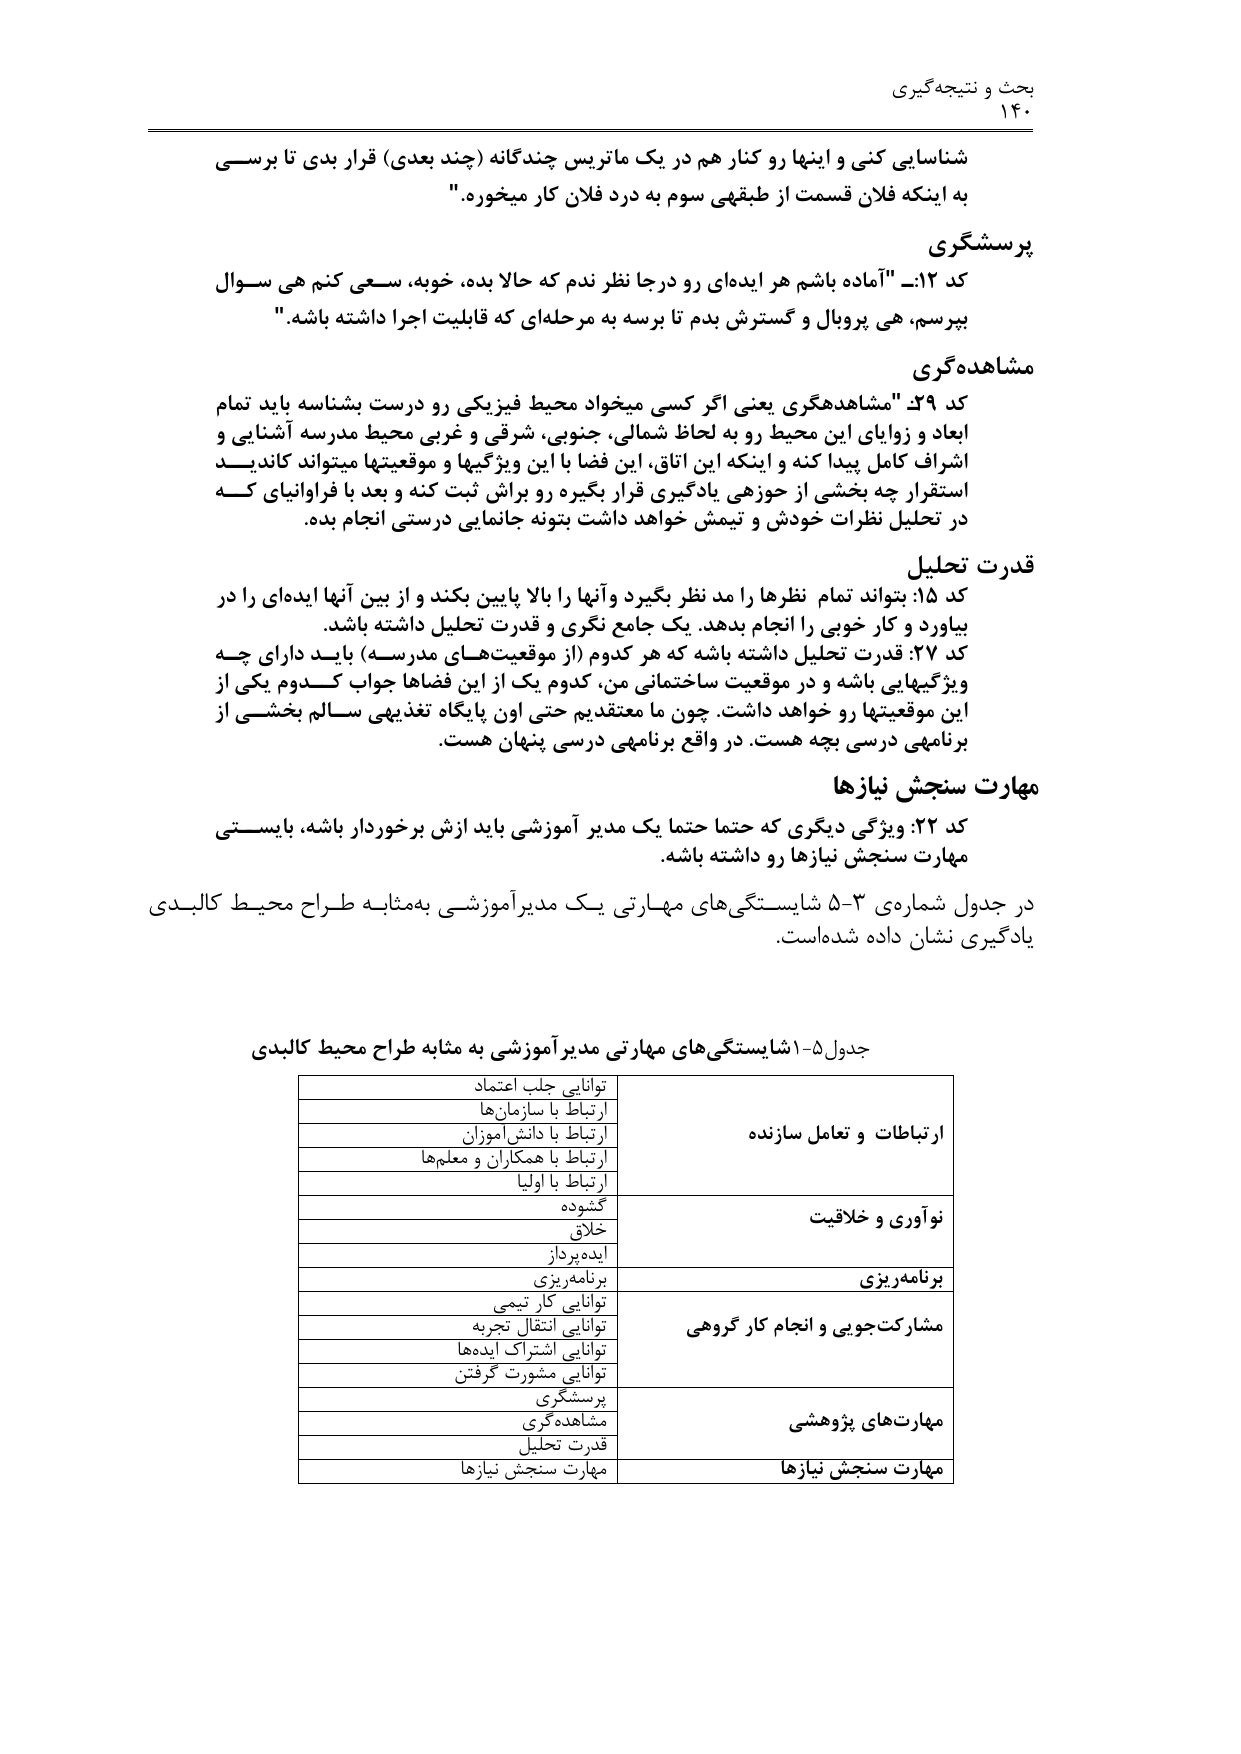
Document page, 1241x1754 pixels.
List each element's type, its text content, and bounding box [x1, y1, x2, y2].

text قدرت تحلیل [148, 555, 1033, 584]
table_cell ارتباط با سازمان‌ها [299, 1100, 617, 1123]
table_cell خلاق [299, 1220, 617, 1243]
table_header توانایی جلب اعتماد [299, 1076, 617, 1099]
table_cell ارتباط با اولیا [299, 1172, 617, 1195]
table_cell ارتباط با همکاران و معلم‌ها [299, 1148, 617, 1171]
table_cell مهارت سنجش نیازها [618, 1460, 953, 1483]
table_cell مشاهده‌گری [299, 1412, 617, 1435]
table_cell برنامه‌ریزی [618, 1268, 953, 1291]
text کد 15: بتواند تمام نظرها را مد نظر بگیرد وآنها را بالا پایین بکند و از بین آنها ایده‌ای را در بیاورد و کار خوبی را انجام بدهد. یک جامع نگری و قدرت تحلیل داشته باشد. [214, 586, 967, 640]
text پرسشگری [148, 232, 1033, 261]
table_cell ارتباط با دانش‌آموزان [299, 1124, 617, 1147]
table_cell پرسشگری [299, 1388, 617, 1411]
text مشاهده‌گری [148, 355, 1033, 384]
table_cell توانایی کار تیمی [299, 1292, 617, 1315]
text در جدول شماره‌ی 3-5 شایستگی‌های مهارتی یک مدیرآموزشی به‌مثابه طراح محیط کالبدی یادگیری نشان داده شده‌است. [148, 891, 1033, 954]
text کد 12: "آماده باشم هر ایده‌ای رو درجا نظر ندم که حالا بده، خوبه، سعی کنم هی سوال بپرسم، هی پروبال و گسترش بدم تا برسه به مرحله‌ای که قابلیت اجرا داشته باشه." [214, 263, 967, 333]
table_cell توانایی اشتراک ایده‌ها [299, 1340, 617, 1363]
table_cell مهارت سنجش نیازها [299, 1460, 617, 1483]
table_cell برنامه‌ریزی [299, 1268, 617, 1291]
table_cell گشوده [299, 1196, 617, 1219]
table_cell قدرت تحلیل [299, 1436, 617, 1459]
text مهارت سنجش نیازها [148, 775, 1038, 804]
table_cell نوآوری و خلاقیت [618, 1196, 953, 1267]
text کد 29: "مشاهدهگری یعنی اگر کسی میخواد محیط فیزیکی رو درست بشناسه باید تمام ابعاد و زوایای این محیط رو به لحاظ شمالی، جنوبی، شرقی و غربی محیط مدرسه آشنایی و اشراف کامل پیدا کنه و اینکه این اتاق، این فضا با این ویژگیها و موقعیتها میتواند کاندید استقرار چه بخشی از حوزهی یادگیری قرار بگیره رو براش ثبت کنه و بعد با فراوانیای که در تحلیل نظرات خودش و تیمش خواهد داشت بتونه جانمایی درستی انجام بده. [214, 386, 967, 534]
table_cell ایده‌پرداز [299, 1244, 617, 1267]
table_cell مهارت‌های پژوهشی [618, 1388, 953, 1459]
table_cell مشارکت‌جویی و انجام کار گروهی [618, 1292, 953, 1387]
table_cell توانایی مشورت گرفتن [299, 1364, 617, 1387]
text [214, 148, 967, 210]
text شایستگی‌های مهارتی مدیرآموزشی به مثابه طراح محیط کالبدی [148, 1038, 935, 1063]
text کد 27: قدرت تحلیل داشته باشه که هر کدوم (از موقعیت‌های مدرسه) باید دارای چه ویژگیهایی باشه و در موقعیت ساختمانی من، کدوم یک از این فضاها جواب کدوم یکی از این موقعیتها رو خواهد داشت. چون ما معتقدیم حتی اون پایگاه تغذیهی سالم بخشی از برنامهی درسی بچه هست. در واقع برنامهی درسی پنهان هست. [214, 644, 967, 755]
table_cell توانایی انتقال تجربه [299, 1316, 617, 1339]
text کد 22: ویژگی دیگری که حتما حتما یک مدیر آموزشی باید ازش برخوردار باشه، بایستی مهارت سنجش نیازها رو داشته باشه. [214, 817, 967, 871]
table_header ارتباطات و تعامل سازنده [618, 1076, 953, 1195]
